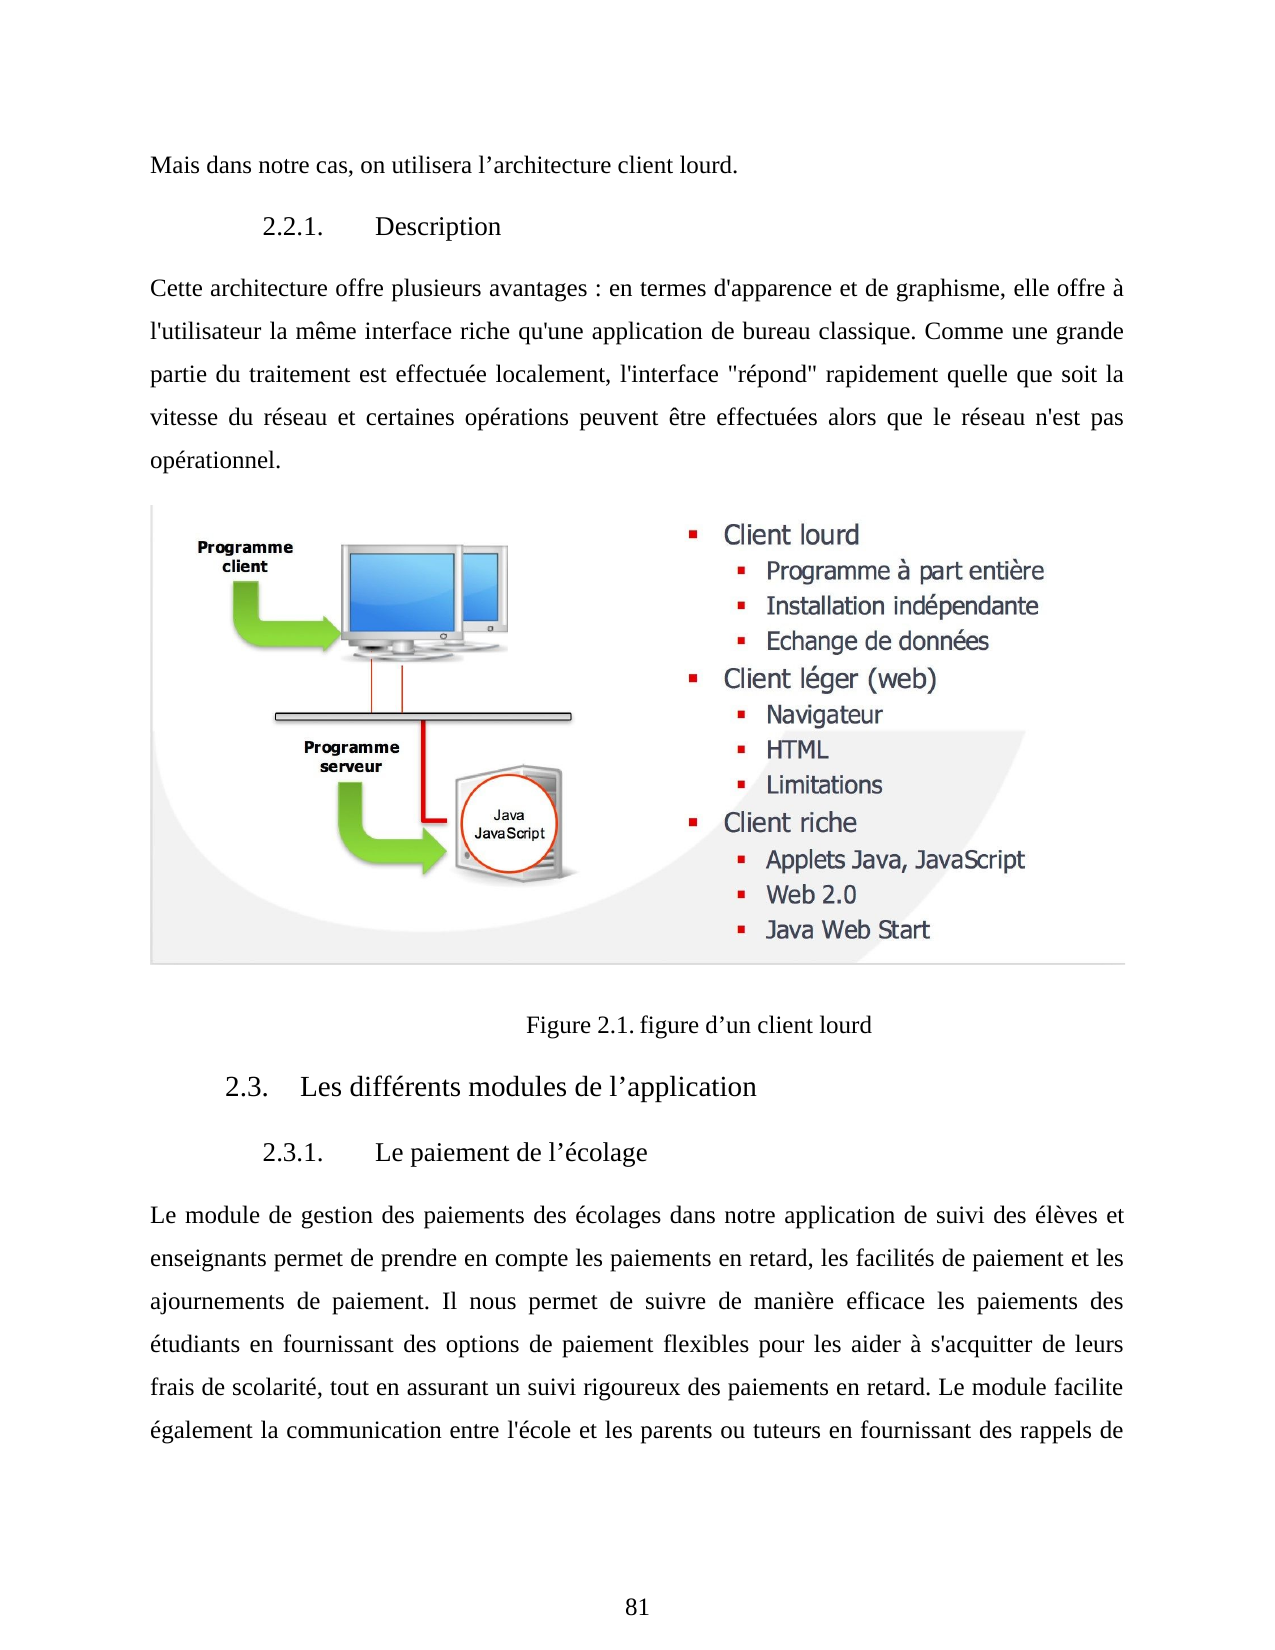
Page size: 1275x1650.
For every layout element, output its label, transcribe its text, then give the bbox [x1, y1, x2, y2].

text Les différents modules de l’application [225, 1069, 1125, 1103]
text Le paiement de l’écolage [262, 1136, 1125, 1168]
text Mais dans notre cas, on utilisera l’architecture client lourd. [150, 150, 1125, 179]
text figure d’un client lourd [327, 965, 1125, 1038]
text Description [262, 210, 1125, 241]
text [150, 1200, 1125, 1444]
text Cette architecture offre plusieurs avantages : en termes d'apparence et de graphisme, elle offre à l'utilisateur la même interface riche qu'une application de bureau classique. Comme une grande partie du traitement est effectuée localement, l'interface "répond" rapidement quelle que soit la vitesse du réseau et certaines opérations peuvent être effectuées alors que le réseau n'est pas opérationnel. [150, 273, 1125, 474]
picture [150, 505, 1125, 965]
